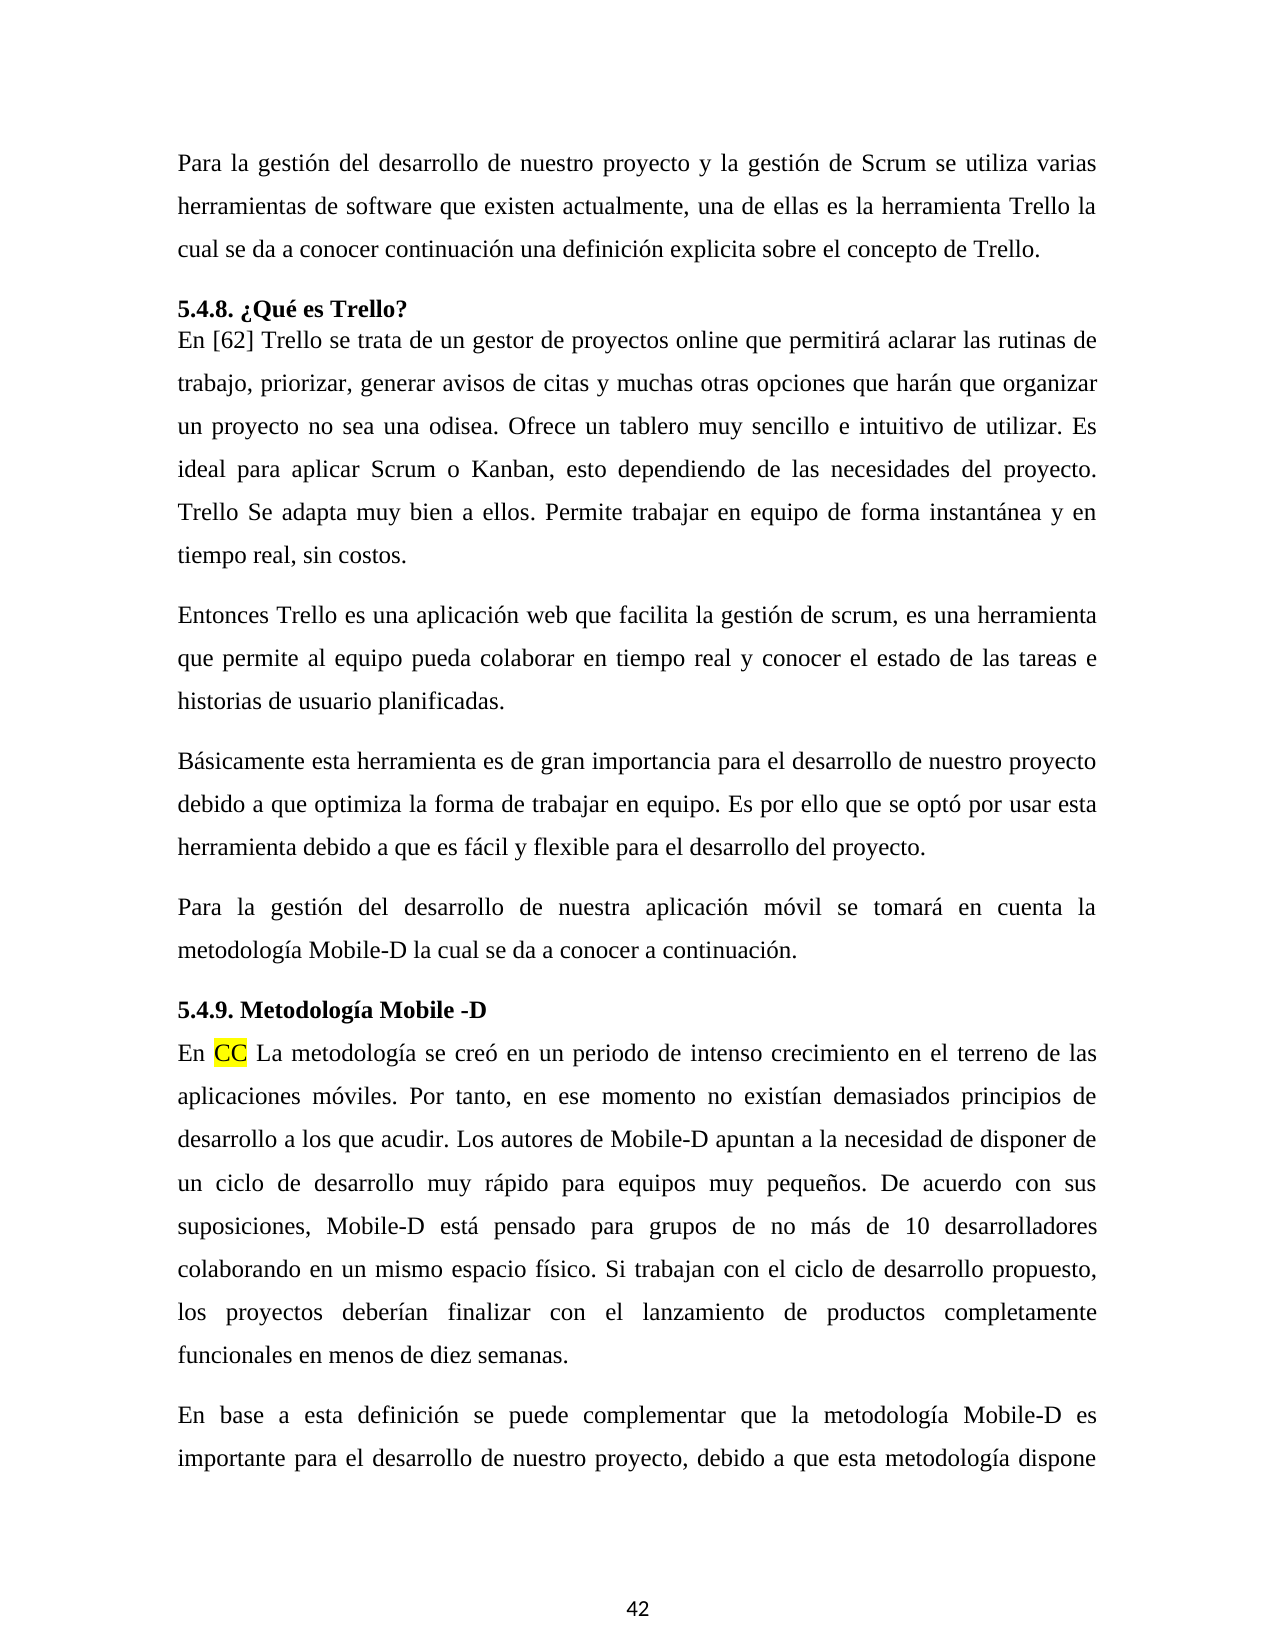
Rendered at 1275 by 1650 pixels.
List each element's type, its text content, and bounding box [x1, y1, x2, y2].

text En CC La metodología se creó en un periodo de intenso crecimiento en el terreno de las aplicaciones móviles. Por tanto, en ese momento no existían demasiados principios de desarrollo a los que acudir. Los autores de Mobile-D apuntan a la necesidad de disponer de un ciclo de desarrollo muy rápido para equipos muy pequeños. De acuerdo con sus suposiciones, Mobile-D está pensado para grupos de no más de 10 desarrolladores colaborando en un mismo espacio físico. Si trabajan con el ciclo de desarrollo propuesto, los proyectos deberían finalizar con el lanzamiento de productos completamente funcionales en menos de diez semanas. [177, 1038, 1098, 1369]
text En [62] Trello se trata de un gestor de proyectos online que permitirá aclarar las rutinas de trabajo, priorizar, generar avisos de citas y muchas otras opciones que harán que organizar un proyecto no sea una odisea. Ofrece un tablero muy sencillo e intuitivo de utilizar. Es ideal para aplicar Scrum o Kanban, esto dependiendo de las necesidades del proyecto. Trello Se adapta muy bien a ellos. Permite trabajar en equipo de forma instantánea y en tiempo real, sin costos. [177, 325, 1098, 569]
text Para la gestión del desarrollo de nuestra aplicación móvil se tomará en cuenta la metodología Mobile-D la cual se da a conocer a continuación. [177, 892, 1098, 964]
subtitle 5.4.9. Metodología Mobile -D [177, 995, 1098, 1024]
text Entonces Trello es una aplicación web que facilita la gestión de scrum, es una herramienta que permite al equipo pueda colaborar en tiempo real y conocer el estado de las tareas e historias de usuario planificadas. [177, 600, 1098, 715]
subtitle 5.4.8. ¿Qué es Trello? [177, 294, 1098, 322]
text Básicamente esta herramienta es de gran importancia para el desarrollo de nuestro proyecto debido a que optimiza la forma de trabajar en equipo. Es por ello que se optó por usar esta herramienta debido a que es fácil y flexible para el desarrollo del proyecto. [177, 746, 1098, 861]
text Para la gestión del desarrollo de nuestro proyecto y la gestión de Scrum se utiliza varias herramientas de software que existen actualmente, una de ellas es la herramienta Trello la cual se da a conocer continuación una definición explicita sobre el concepto de Trello. [177, 148, 1098, 263]
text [177, 1400, 1098, 1472]
